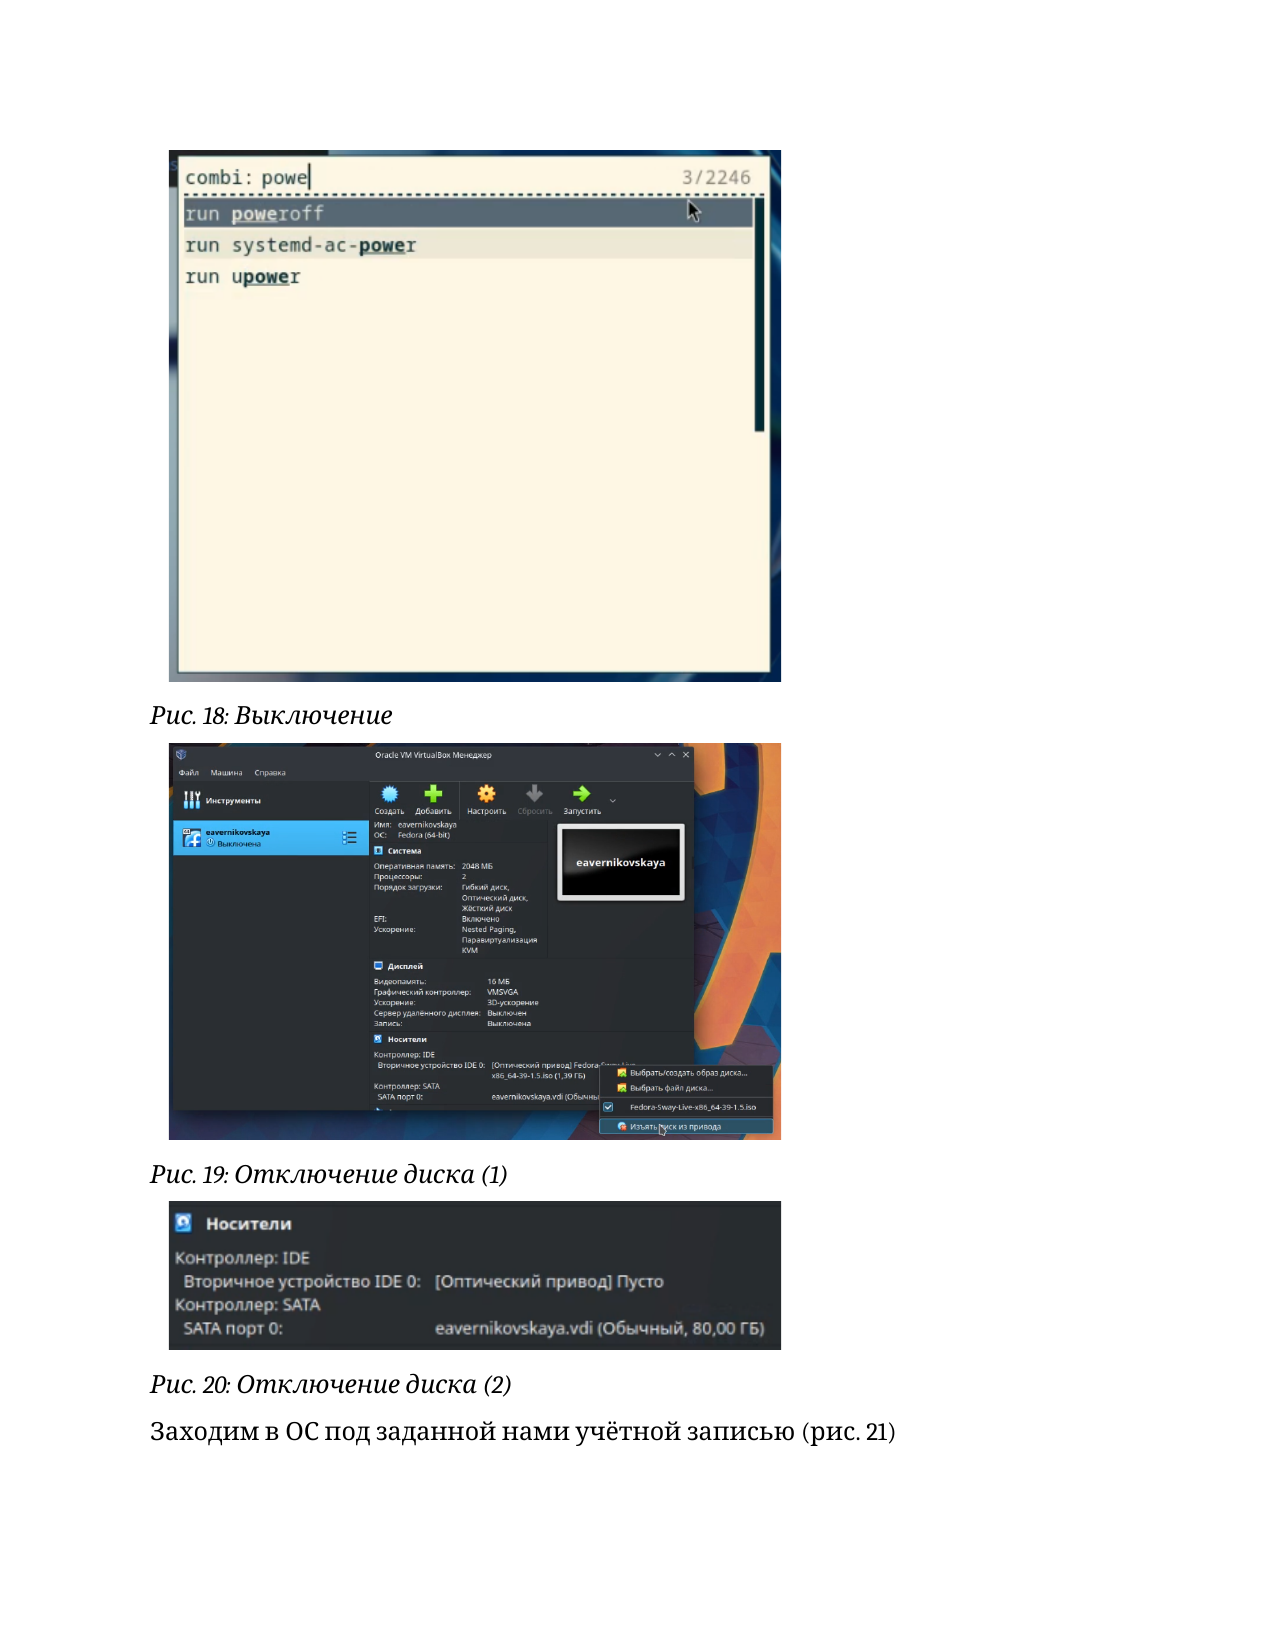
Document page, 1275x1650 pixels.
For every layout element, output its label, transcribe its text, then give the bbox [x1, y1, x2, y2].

text Заходим в ОС под заданной нами учётной записью (рис. 21) [150, 1418, 1125, 1447]
text Рис. 18: Выключение [150, 702, 1125, 731]
text Рис. 20: Отключение диска (2) [150, 1371, 1125, 1399]
picture [168, 743, 782, 1140]
picture [168, 1201, 782, 1350]
picture [168, 150, 782, 682]
text Рис. 19: Отключение диска (1) [150, 1161, 1125, 1189]
